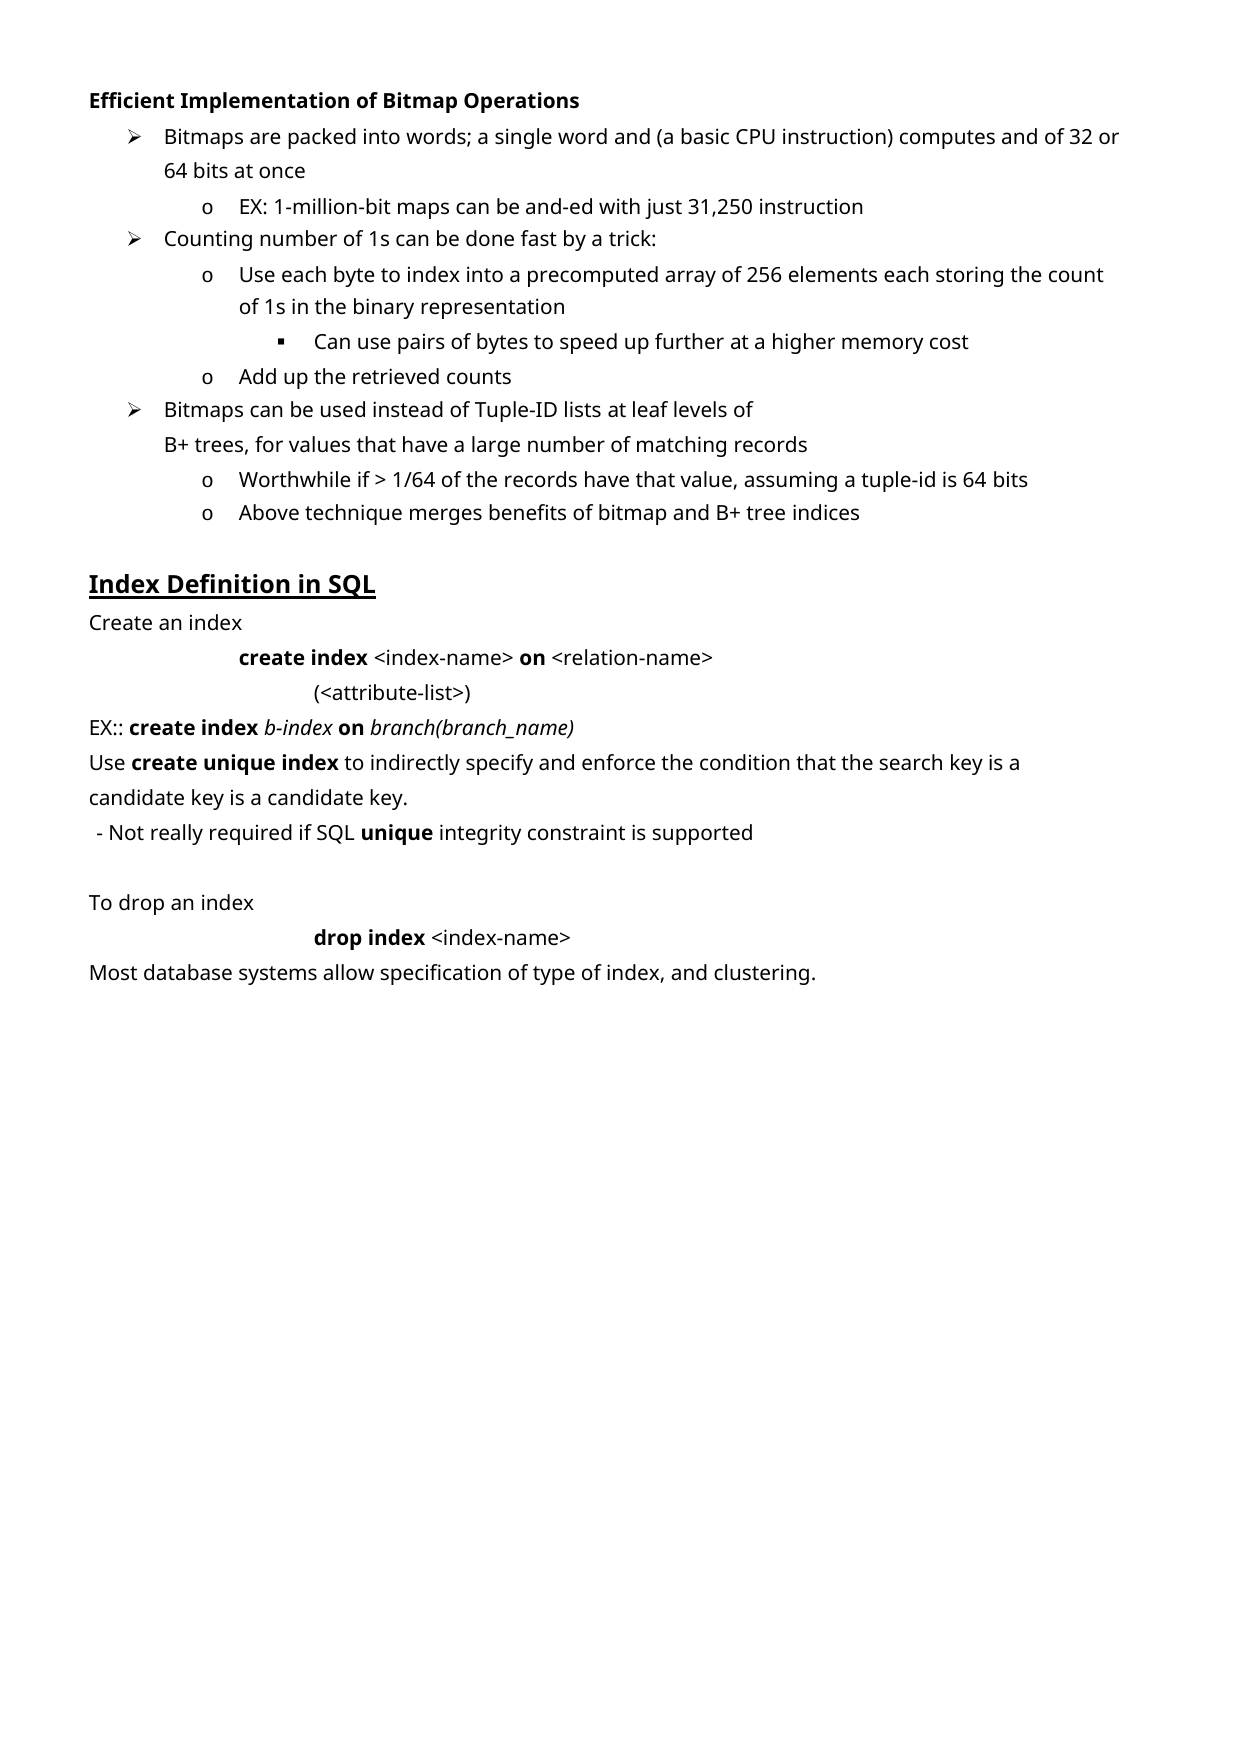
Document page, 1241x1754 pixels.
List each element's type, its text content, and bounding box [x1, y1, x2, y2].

text EX:: create index b-index on branch(branch_name) [88, 713, 1192, 742]
list Add up the retrieved counts [201, 362, 1192, 391]
text Use create unique index to indirectly specify and enforce the condition that the search key is a candidate key is a candidate key. [88, 748, 1109, 812]
text Most database systems allow specification of type of index, and clustering. [88, 958, 1192, 986]
list Bitmaps can be used instead of Tuple-ID lists at leaf levels of [126, 395, 1192, 424]
list EX: 1-million-bit maps can be and-ed with just 31,250 instruction [201, 192, 1192, 220]
text drop index <index-name> [313, 923, 1192, 951]
list Can use pairs of bytes to speed up further at a higher memory cost [276, 327, 1192, 356]
text B+ trees, for values that have a large number of matching records [163, 430, 1192, 458]
text create index <index-name> on <relation-name> (<attribute-list>) [238, 643, 775, 707]
list Use each byte to index into a precomputed array of 256 elements each storing the count of 1s in the binary representation [201, 260, 1108, 321]
list Bitmaps are packed into words; a single word and (a basic CPU instruction) computes and of 32 or 64 bits at once [126, 122, 1147, 185]
text Create an index [88, 608, 1192, 637]
text To drop an index [88, 888, 1192, 917]
list Counting number of 1s can be done fast by a trick: [126, 224, 1192, 253]
list Worthwhile if > 1/64 of the records have that value, assuming a tuple-id is 64 bits [201, 465, 1192, 494]
list Above technique merges benefits of bitmap and B+ tree indices [201, 498, 1192, 527]
text - Not really required if SQL unique integrity constraint is supported [96, 818, 1192, 847]
subtitle Index Definition in SQL [88, 567, 1192, 601]
text Efficient Implementation of Bitmap Operations [88, 87, 1192, 115]
